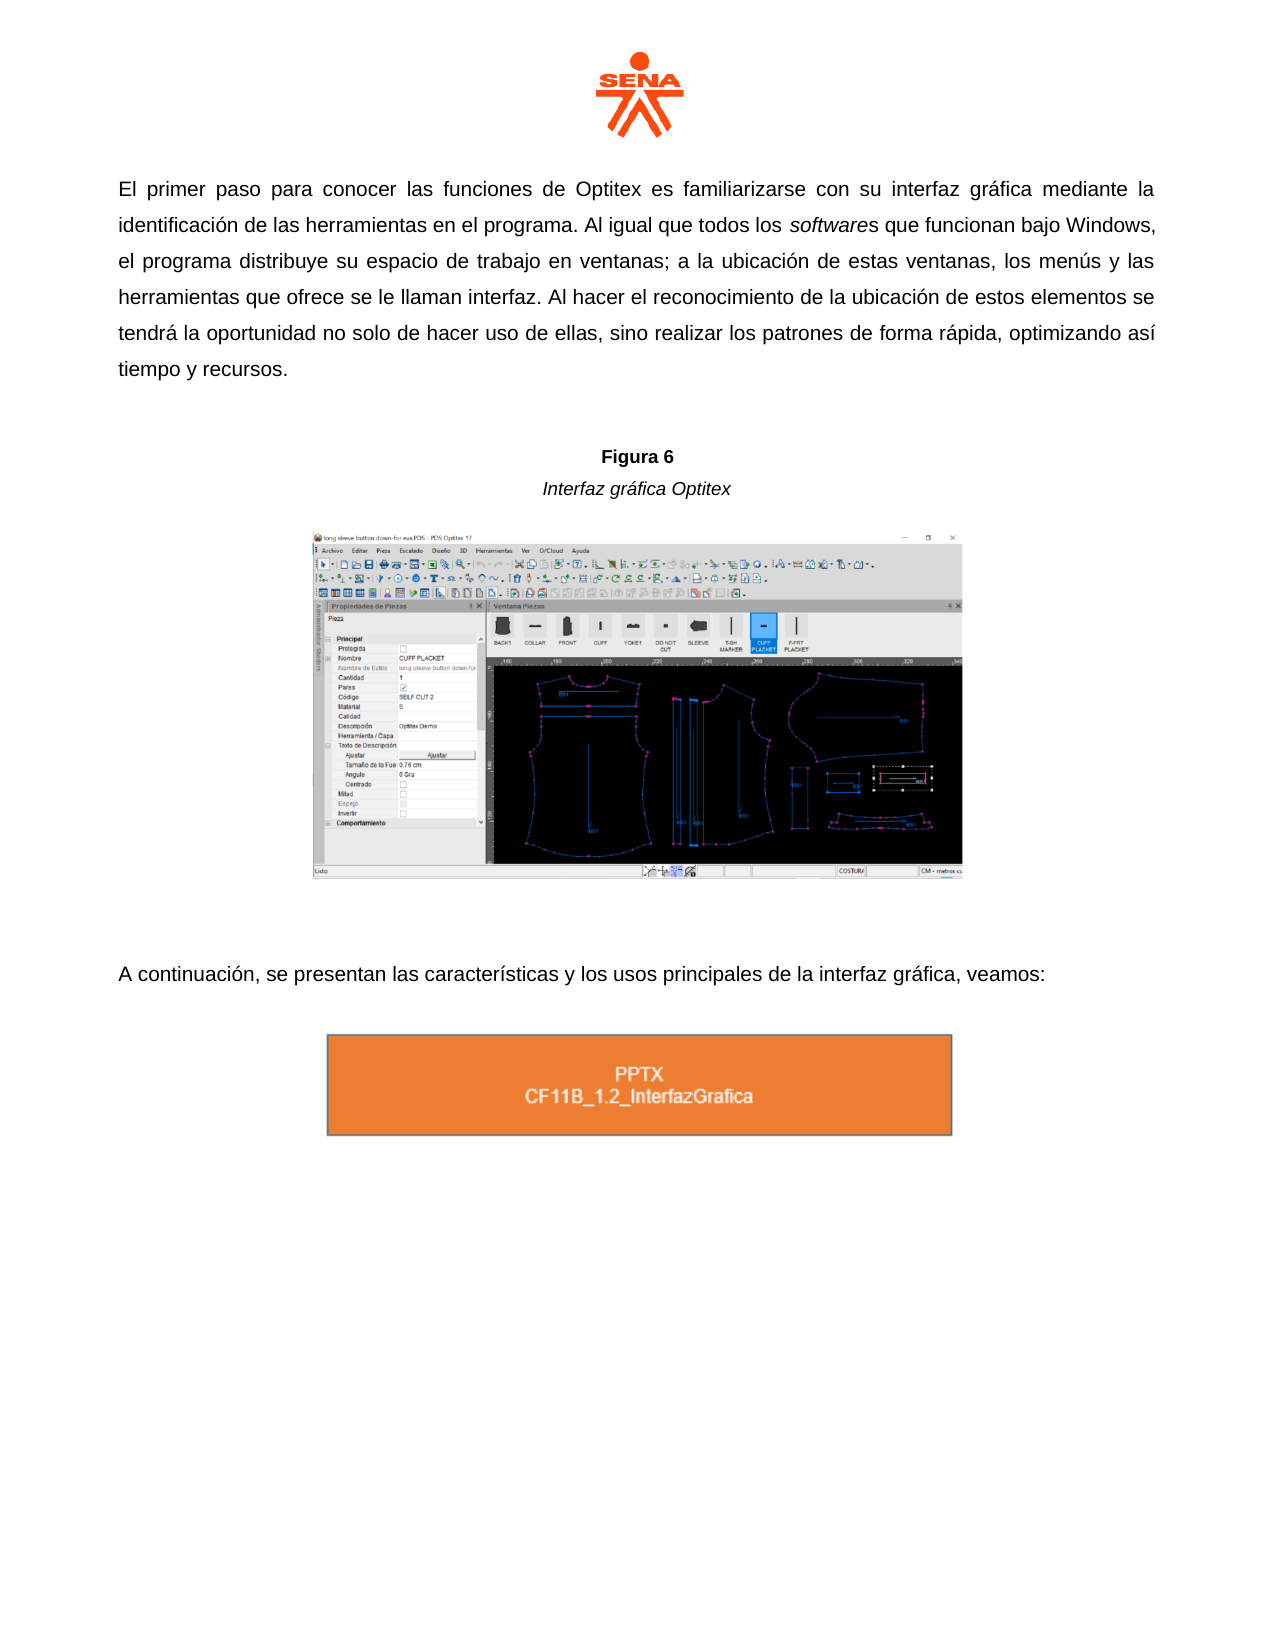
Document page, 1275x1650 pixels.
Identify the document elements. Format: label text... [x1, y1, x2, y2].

text A continuación, se presentan las características y los usos principales de la interfaz gráfica, veamos: [118, 962, 1157, 986]
picture [312, 531, 963, 879]
picture [288, 989, 987, 1166]
text El primer paso para conocer las funciones de Optitex es familiarizarse con su interfaz gráfica mediante la identificación de las herramientas en el programa. Al igual que todos los softwares que funcionan bajo Windows, el programa distribuye su espacio de trabajo en ventanas; a la ubicación de estas ventanas, los menús y las herramientas que ofrece se le llaman interfaz. Al hacer el reconocimiento de la ubicación de estos elementos se tendrá la oportunidad no solo de hacer uso de ellas, sino realizar los patrones de forma rápida, optimizando así tiempo y recursos. [118, 177, 1157, 381]
picture [585, 48, 690, 142]
text Figura 6 Interfaz gráfica Optitex [118, 446, 1157, 500]
